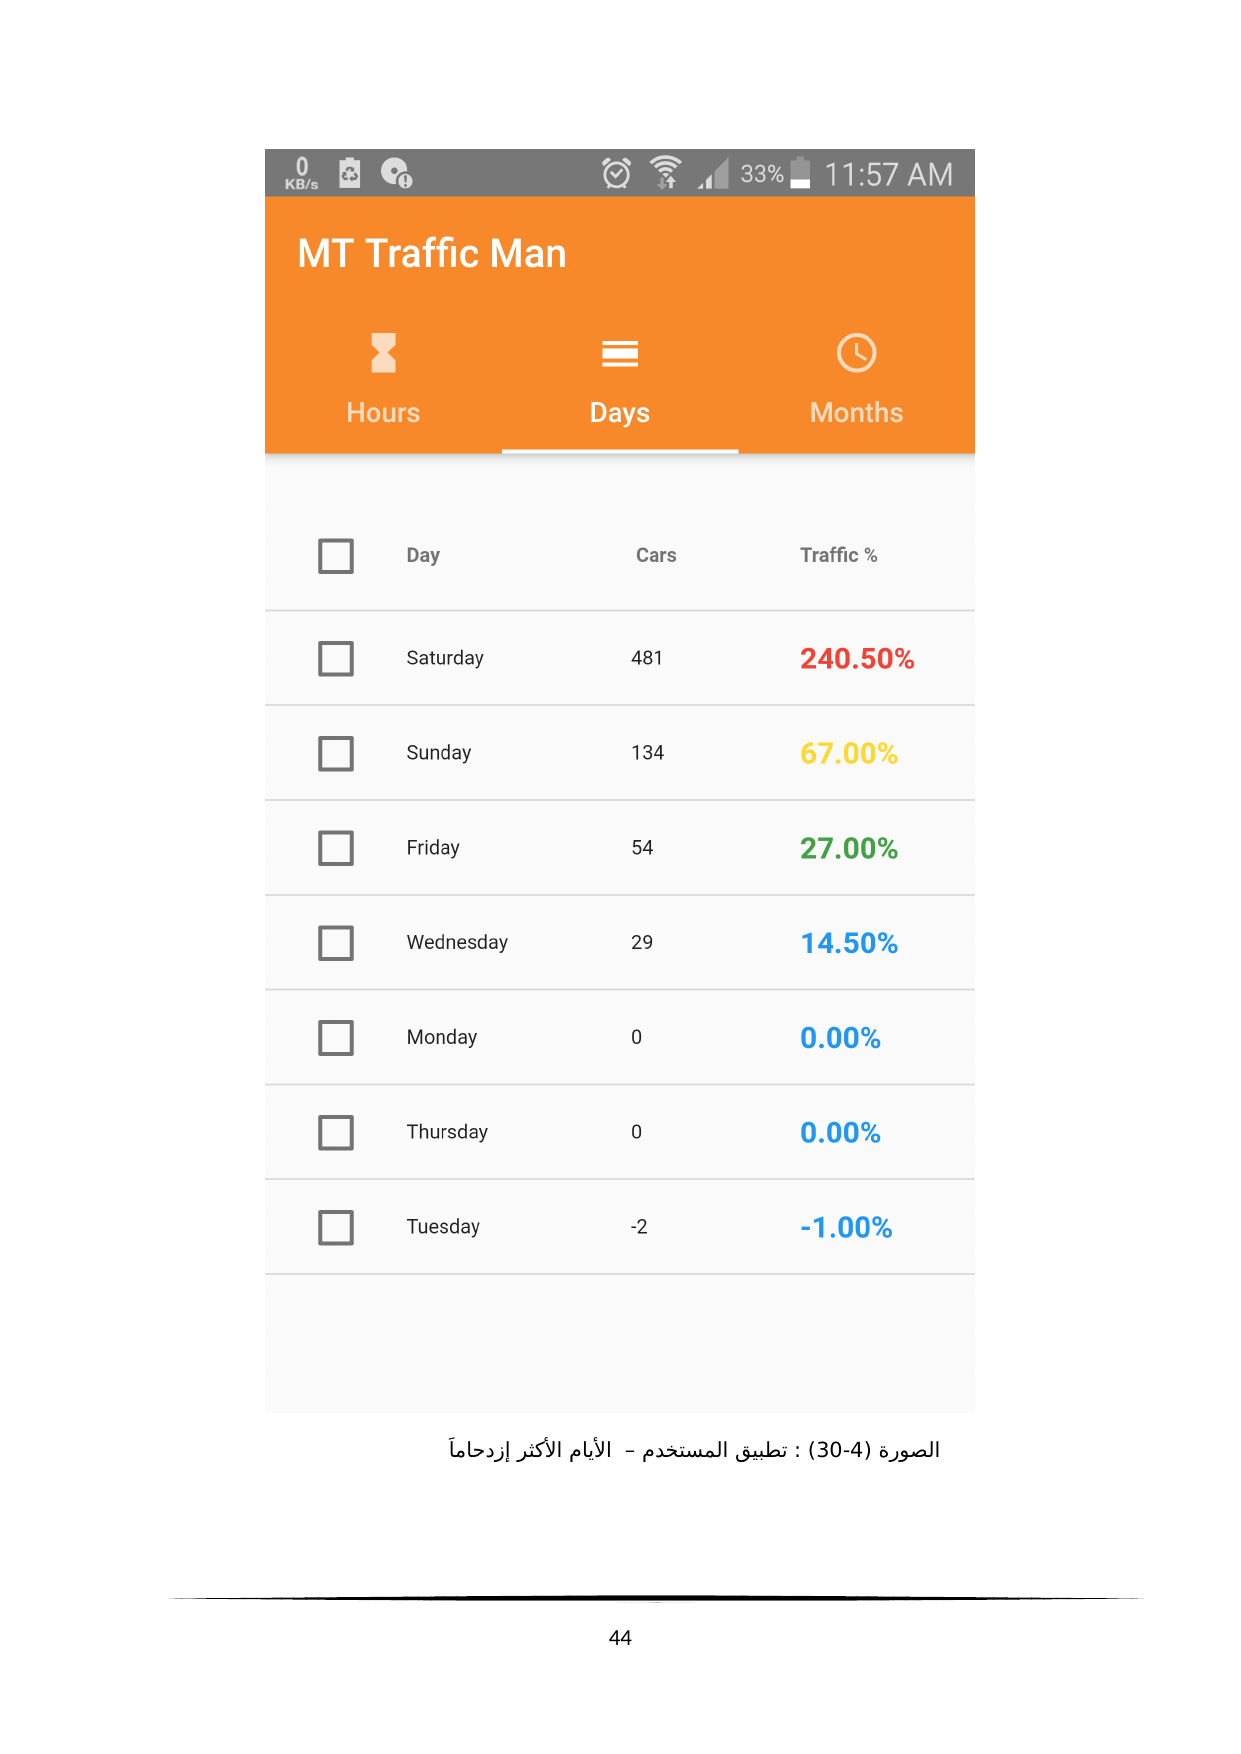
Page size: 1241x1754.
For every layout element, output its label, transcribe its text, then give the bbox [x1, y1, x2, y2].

picture [265, 149, 975, 1413]
text الصورة (4-30) : تطبيق المستخدم – الأيام الأكثر إزدحاماَ [150, 1438, 1015, 1462]
picture [168, 1594, 1144, 1603]
